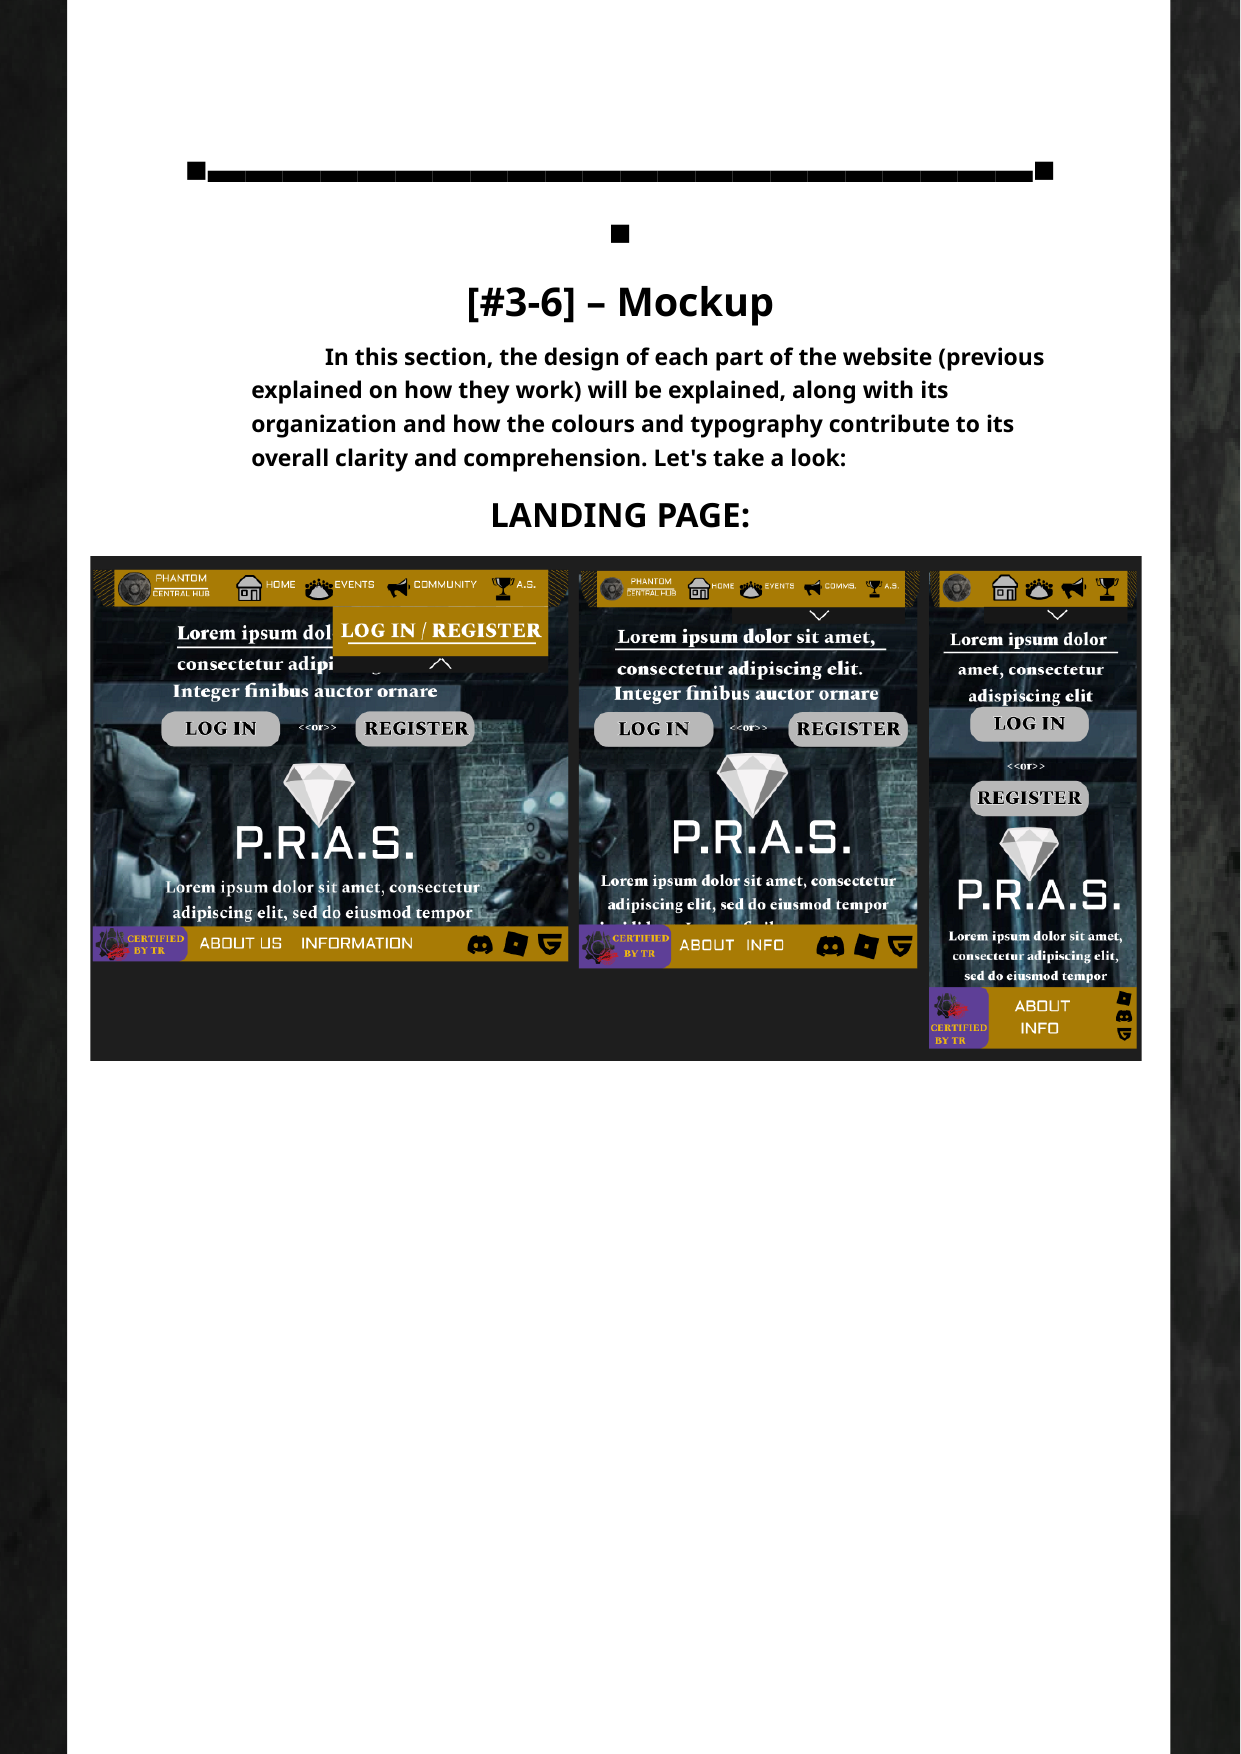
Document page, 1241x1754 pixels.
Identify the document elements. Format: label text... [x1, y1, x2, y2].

subtitle [#3-6] – Mockup [177, 274, 1063, 328]
text LANDING PAGE: [177, 492, 1063, 538]
text ■ [177, 211, 1063, 254]
picture [90, 556, 1142, 1061]
text In this section, the design of each part of the website (previous explained on how they work) will be explained, along with its organization and how the colours and typography contribute to its overall clarity and comprehension. Let's take a look: [251, 341, 1063, 473]
picture [0, 0, 68, 1754]
picture [1170, 0, 1241, 1754]
text ■▬▬▬▬▬▬▬▬▬▬▬▬▬▬▬▬▬▬▬▬▬▬■ [177, 148, 1063, 191]
